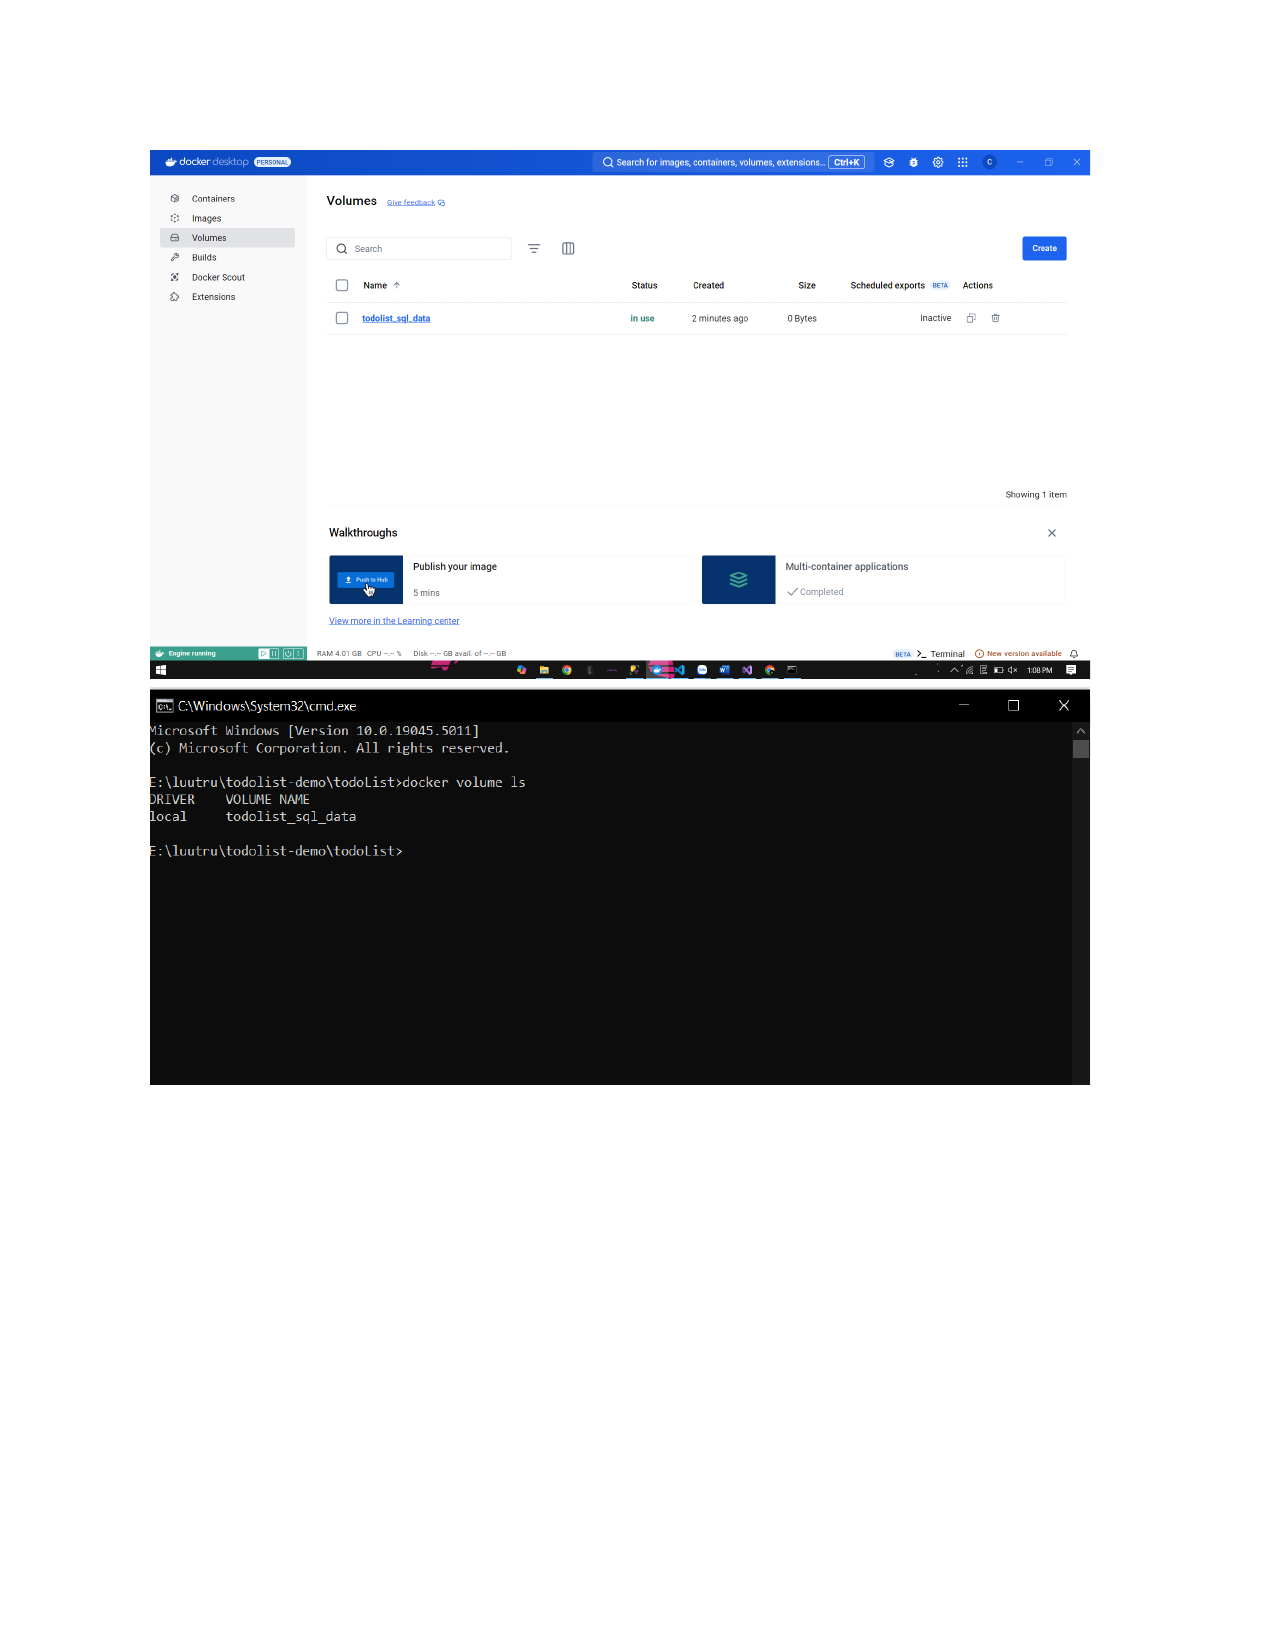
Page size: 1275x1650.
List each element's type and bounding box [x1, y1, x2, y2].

picture [150, 150, 1091, 679]
picture [150, 687, 1091, 1085]
